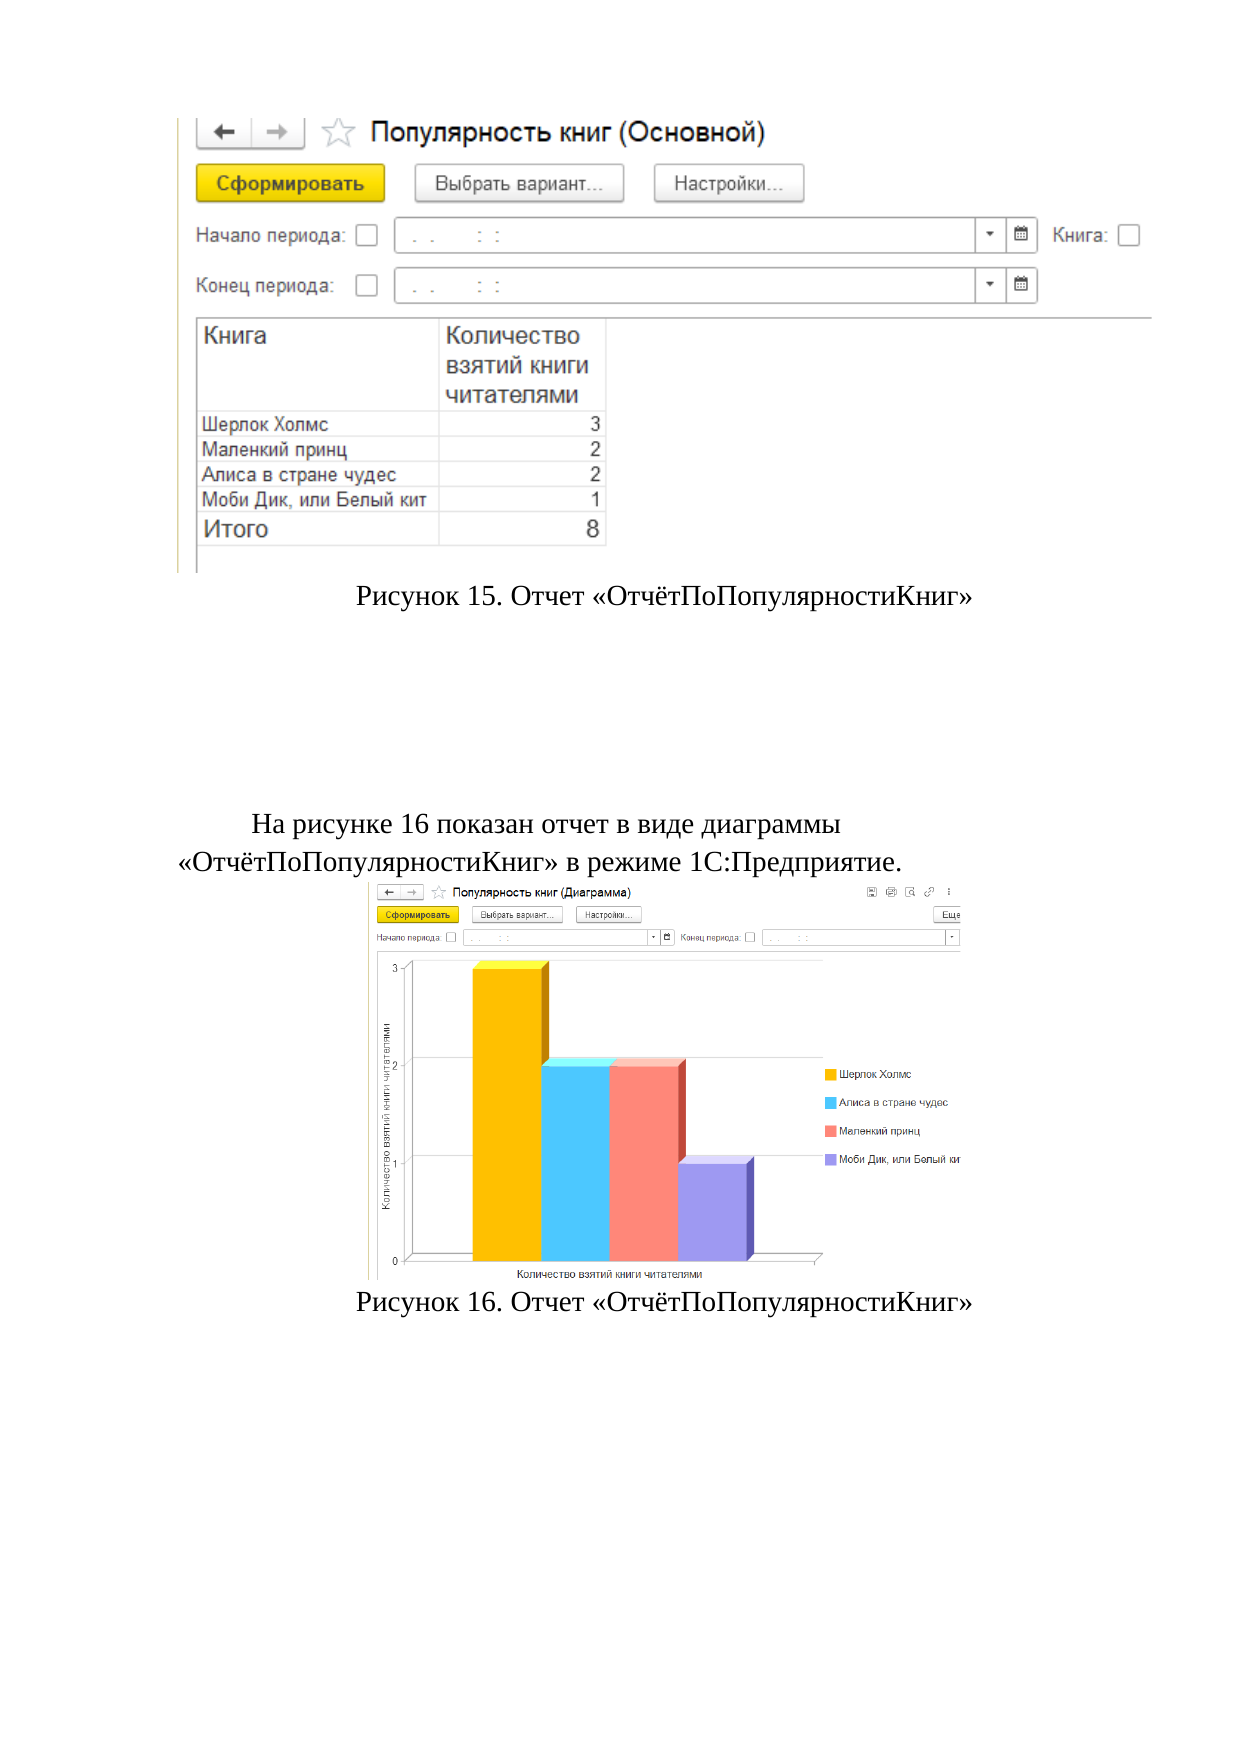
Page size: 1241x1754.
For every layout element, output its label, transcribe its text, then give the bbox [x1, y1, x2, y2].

text На рисунке 16 показан отчет в виде диаграммы «ОтчётПоПопулярностиКниг» в режиме 1С:Предприятие. [177, 806, 1152, 878]
text Рисунок 15. Отчет «ОтчётПоПопулярностиКниг» [177, 578, 1152, 611]
text Рисунок 16. Отчет «ОтчётПоПопулярностиКниг» [177, 1284, 1152, 1318]
picture [177, 118, 1152, 573]
picture [368, 882, 961, 1280]
